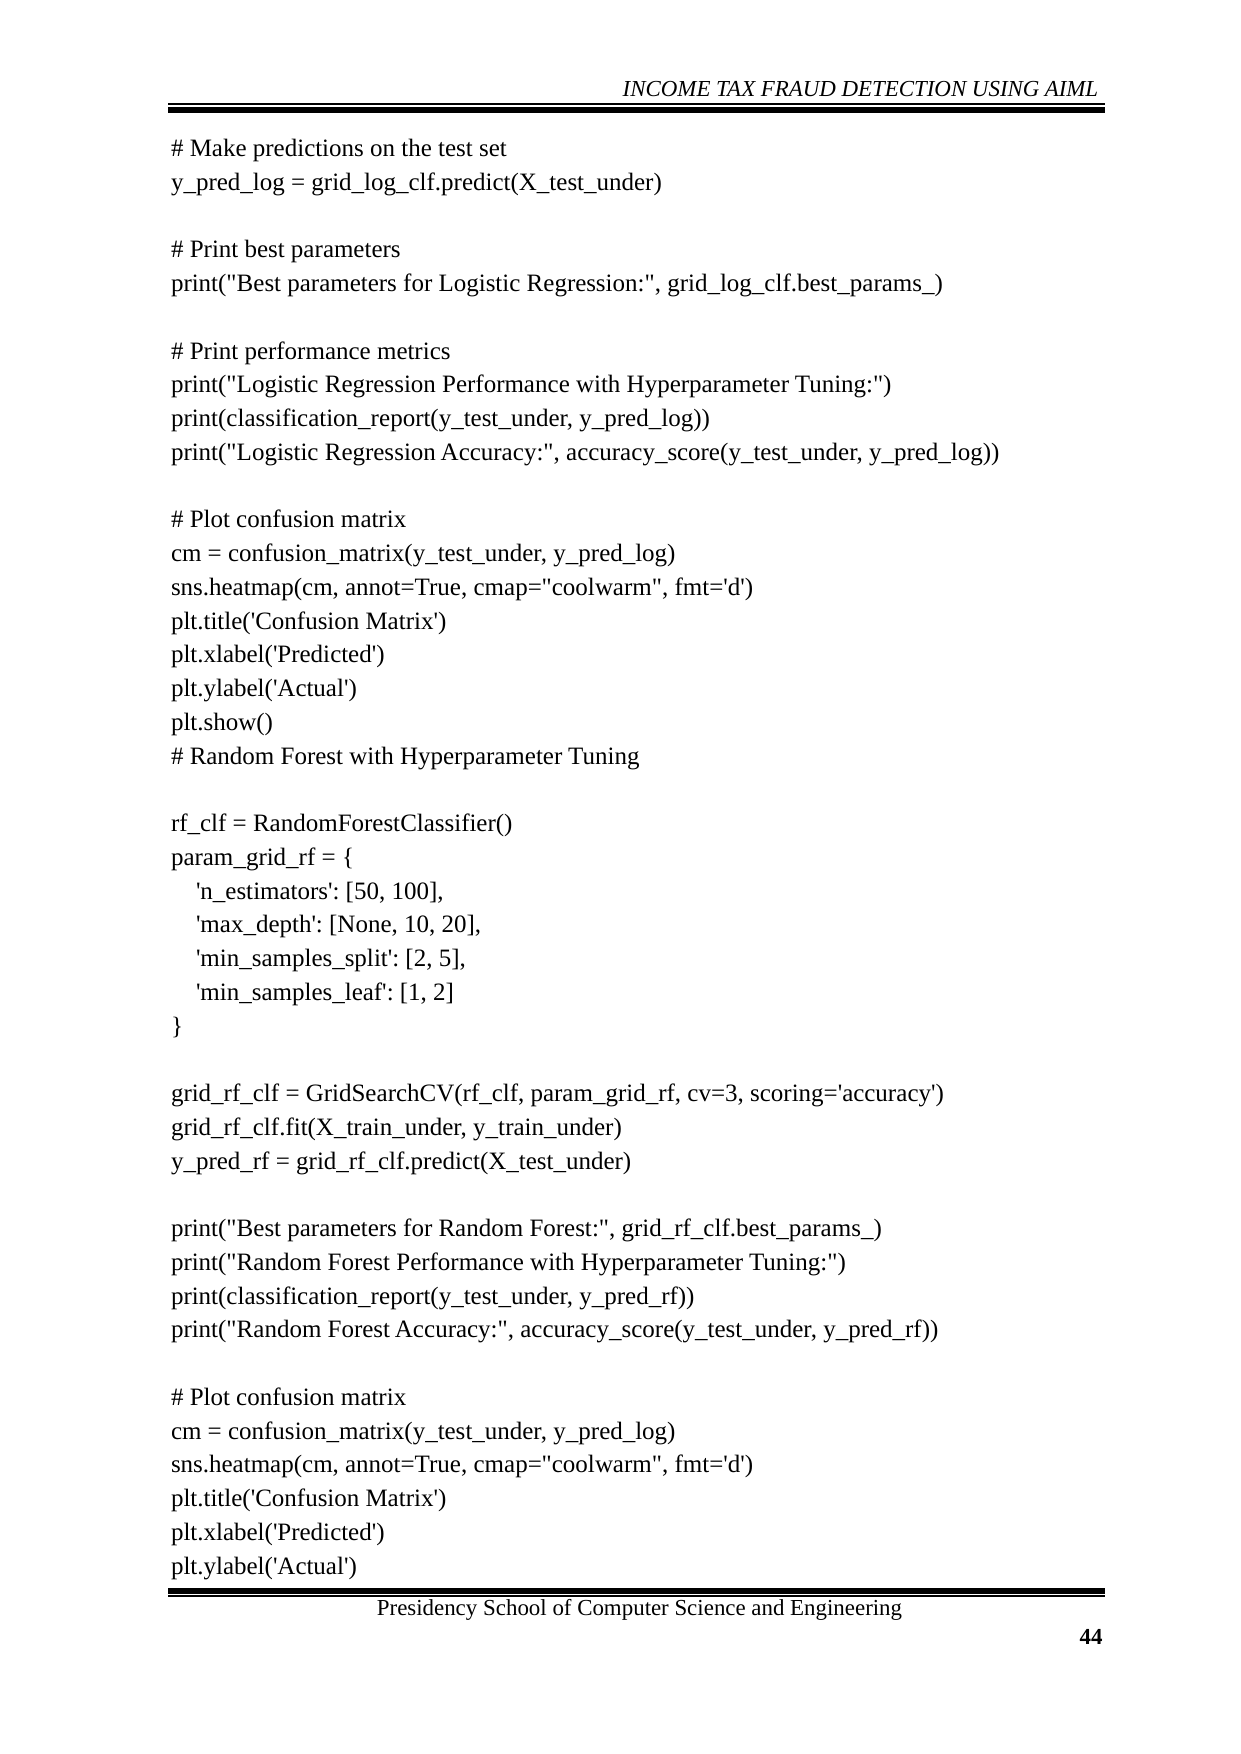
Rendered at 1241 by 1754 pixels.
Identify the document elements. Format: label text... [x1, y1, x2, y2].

text print("Random Forest Accuracy:", accuracy_score(y_test_under, y_pred_rf)) [171, 1314, 1129, 1343]
text y_pred_log = grid_log_clf.predict(X_test_under) [171, 167, 1129, 196]
text # Print performance metrics [171, 336, 1129, 364]
text y_pred_rf = grid_rf_clf.predict(X_test_under) [171, 1146, 1129, 1174]
text plt.title('Confusion Matrix') [171, 1483, 1129, 1512]
text plt.ylabel('Actual') [171, 673, 1129, 702]
text # Plot confusion matrix [171, 504, 1129, 533]
text 'min_samples_split': [2, 5], [171, 943, 1129, 972]
text plt.title('Confusion Matrix') [171, 606, 1129, 634]
text cm = confusion_matrix(y_test_under, y_pred_log) [171, 538, 1129, 567]
text print(classification_report(y_test_under, y_pred_log)) [171, 403, 1129, 432]
text print("Best parameters for Random Forest:", grid_rf_clf.best_params_) [171, 1213, 1129, 1242]
text # Make predictions on the test set [171, 133, 1129, 162]
text sns.heatmap(cm, annot=True, cmap="coolwarm", fmt='d') [171, 572, 1129, 601]
text 'min_samples_leaf': [1, 2] [171, 977, 1129, 1006]
text print("Logistic Regression Accuracy:", accuracy_score(y_test_under, y_pred_log)) [171, 437, 1129, 466]
text rf_clf = RandomForestClassifier() [171, 808, 1129, 837]
text print("Logistic Regression Performance with Hyperparameter Tuning:") [171, 369, 1129, 398]
text # Plot confusion matrix [171, 1382, 1129, 1411]
text plt.show() [171, 707, 1129, 736]
text plt.xlabel('Predicted') [171, 639, 1129, 668]
text grid_rf_clf.fit(X_train_under, y_train_under) [171, 1112, 1129, 1141]
text print("Best parameters for Logistic Regression:", grid_log_clf.best_params_) [171, 268, 1129, 297]
text # Print best parameters [171, 234, 1129, 263]
text print("Random Forest Performance with Hyperparameter Tuning:") [171, 1247, 1129, 1276]
text } [171, 1011, 1129, 1039]
text # Random Forest with Hyperparameter Tuning [171, 741, 1129, 769]
text print(classification_report(y_test_under, y_pred_rf)) [171, 1281, 1129, 1309]
text grid_rf_clf = GridSearchCV(rf_clf, param_grid_rf, cv=3, scoring='accuracy') [171, 1078, 1129, 1107]
text sns.heatmap(cm, annot=True, cmap="coolwarm", fmt='d') [171, 1449, 1129, 1478]
text 'n_estimators': [50, 100], [171, 876, 1129, 904]
text param_grid_rf = { [171, 842, 1129, 871]
text plt.xlabel('Predicted') [171, 1517, 1129, 1546]
text 'max_depth': [None, 10, 20], [171, 909, 1129, 938]
text cm = confusion_matrix(y_test_under, y_pred_log) [171, 1416, 1129, 1444]
text plt.ylabel('Actual') [171, 1551, 1129, 1579]
